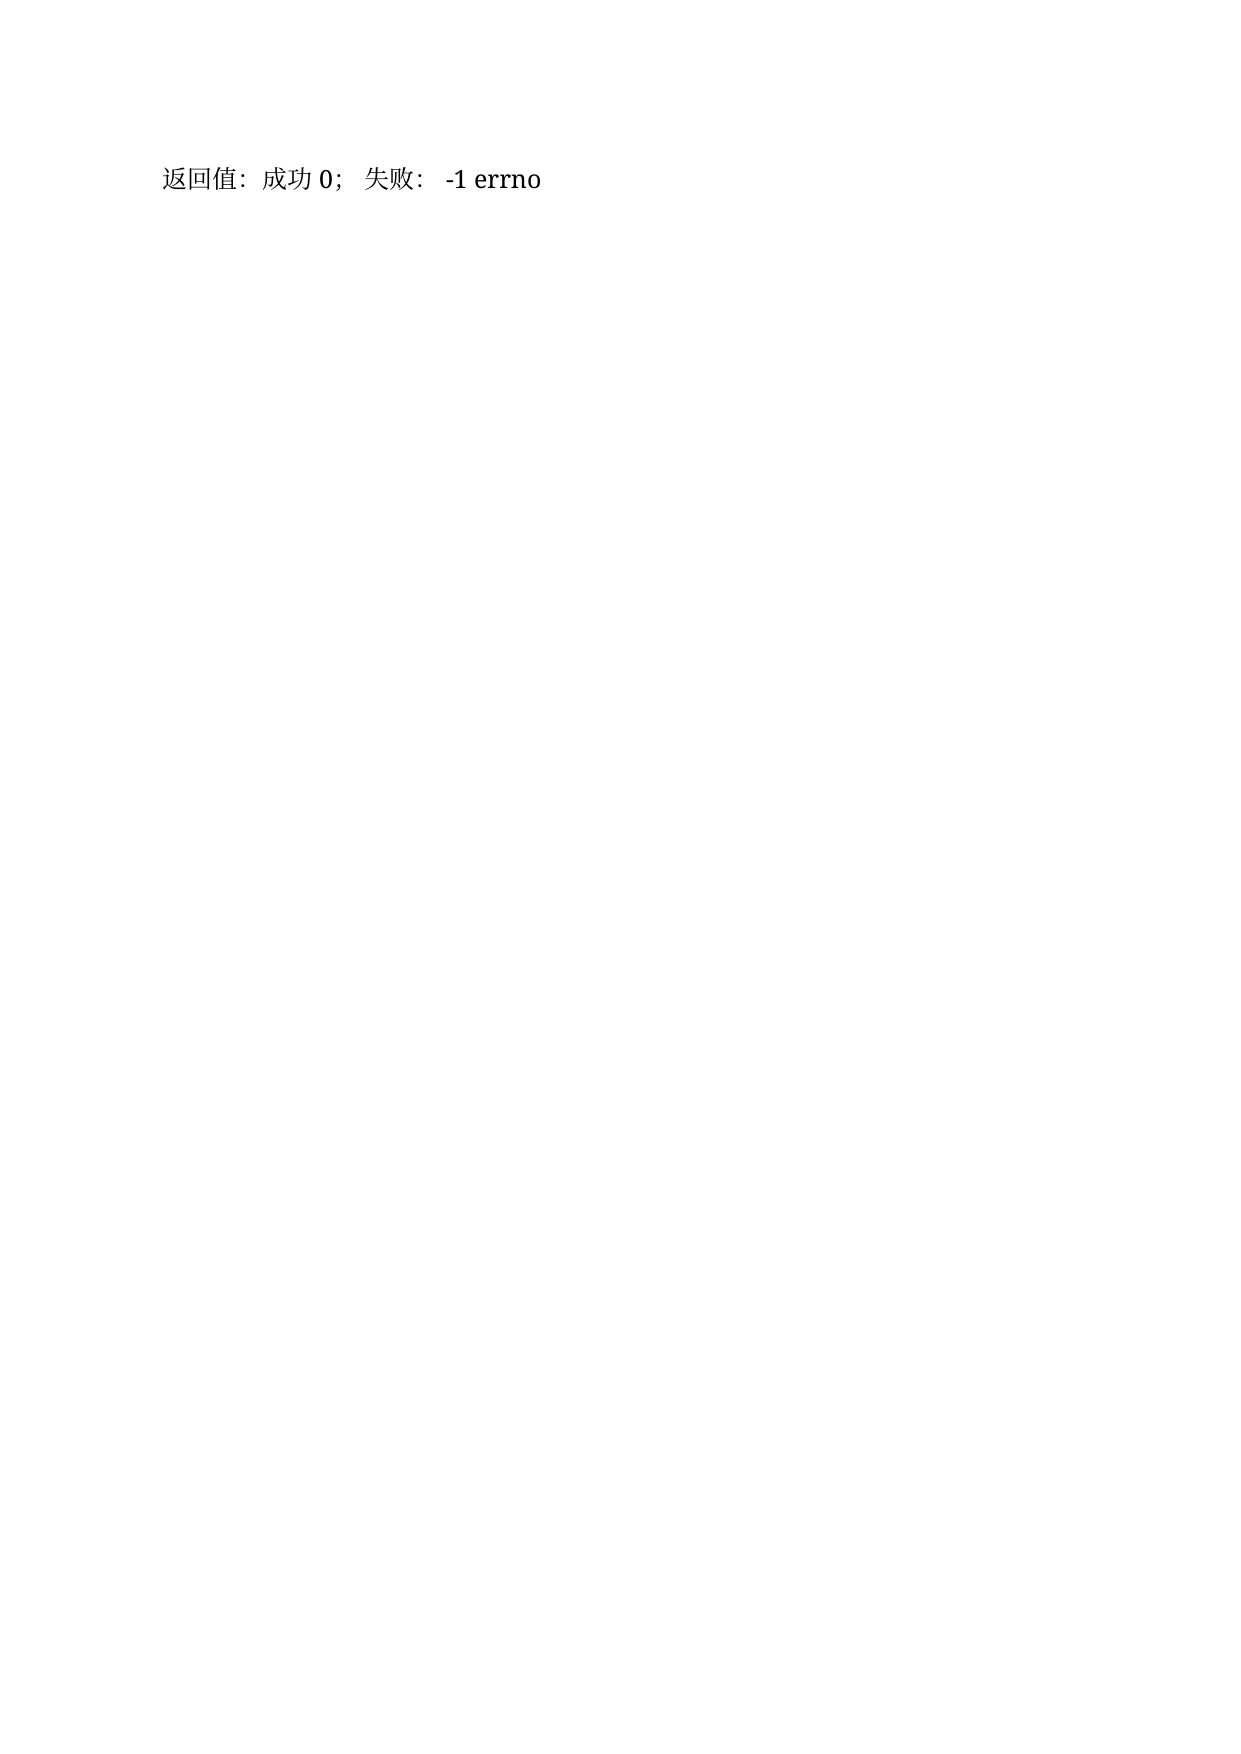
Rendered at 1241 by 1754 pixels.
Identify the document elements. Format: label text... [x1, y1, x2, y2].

text 返回值：成功 0； 失败： -1 errno [75, 146, 1165, 211]
